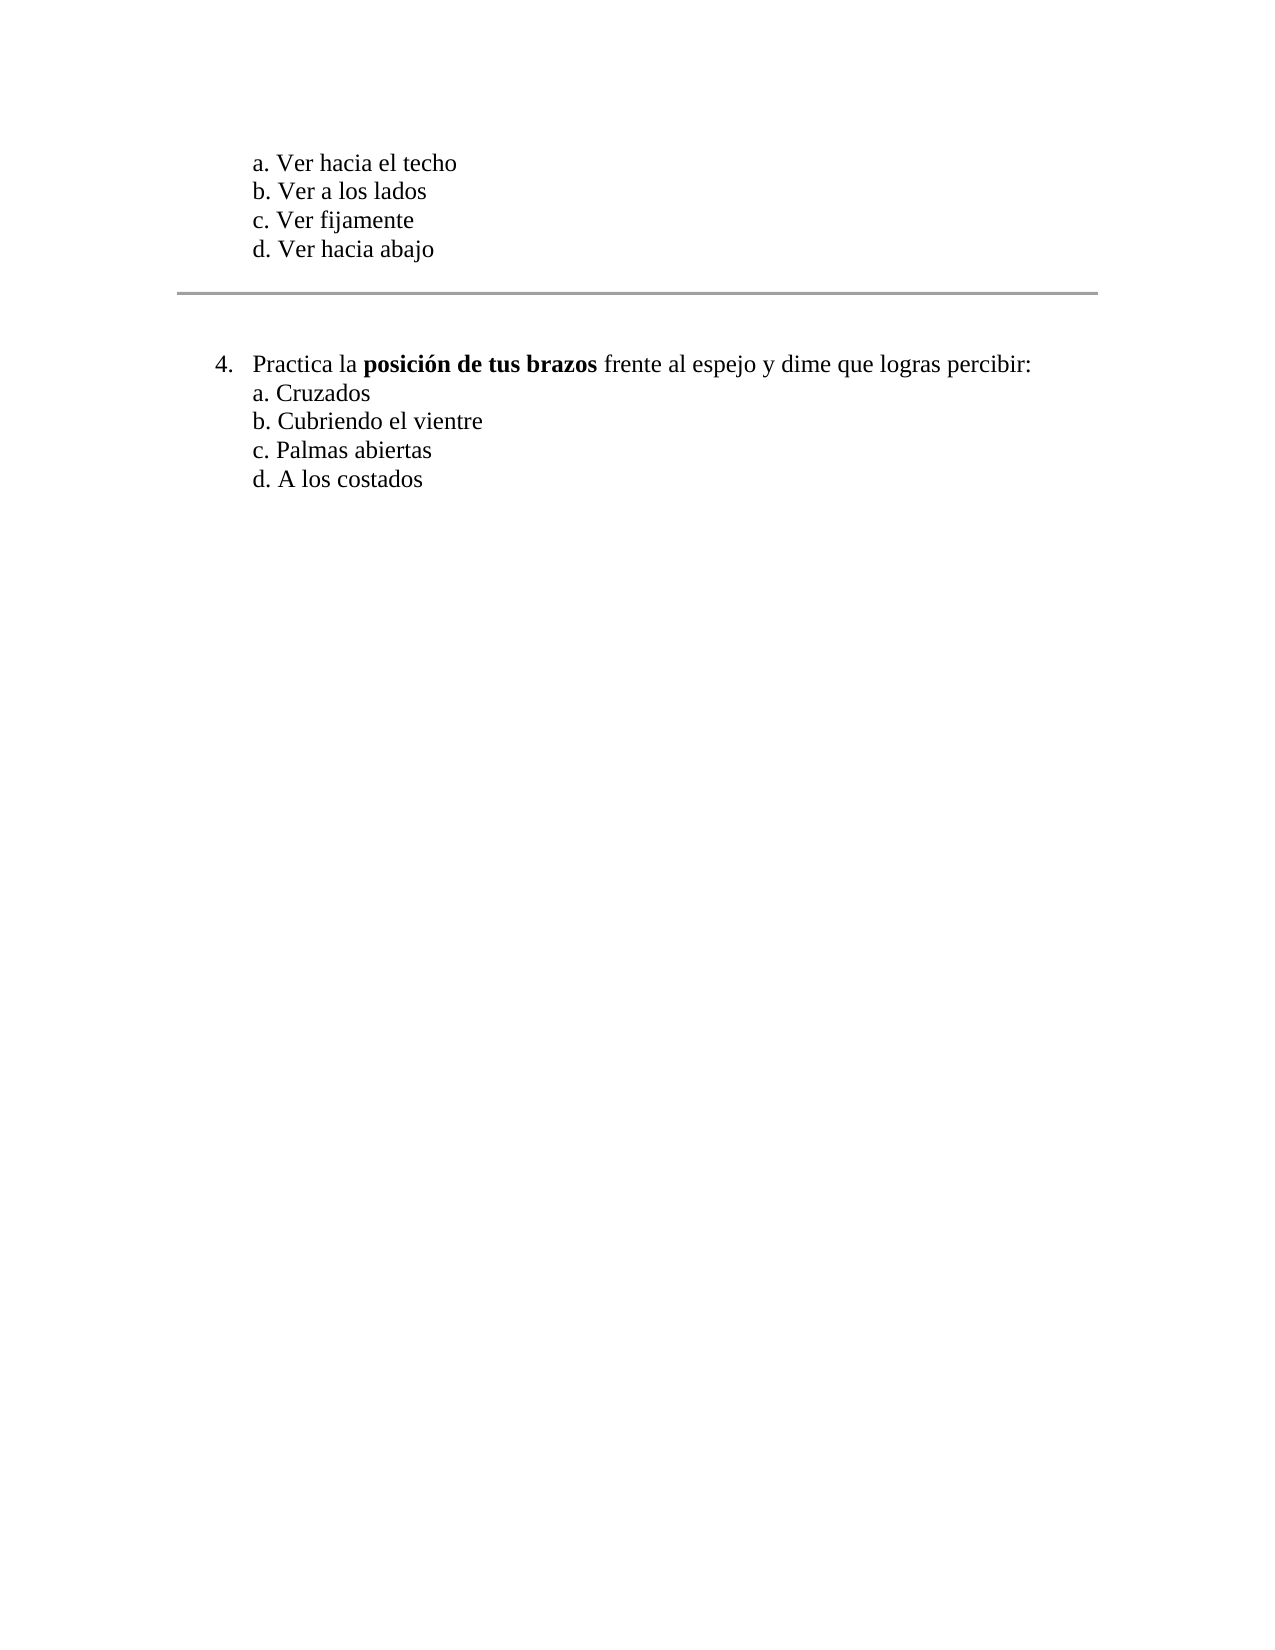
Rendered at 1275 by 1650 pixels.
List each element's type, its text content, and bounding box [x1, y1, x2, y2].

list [215, 148, 1098, 263]
list Practica la posición de tus brazos frente al espejo y dime que logras percibir: a. Cruzados b. Cubriendo el vientre c. Palmas abiertas d. A los costados [215, 349, 1098, 493]
